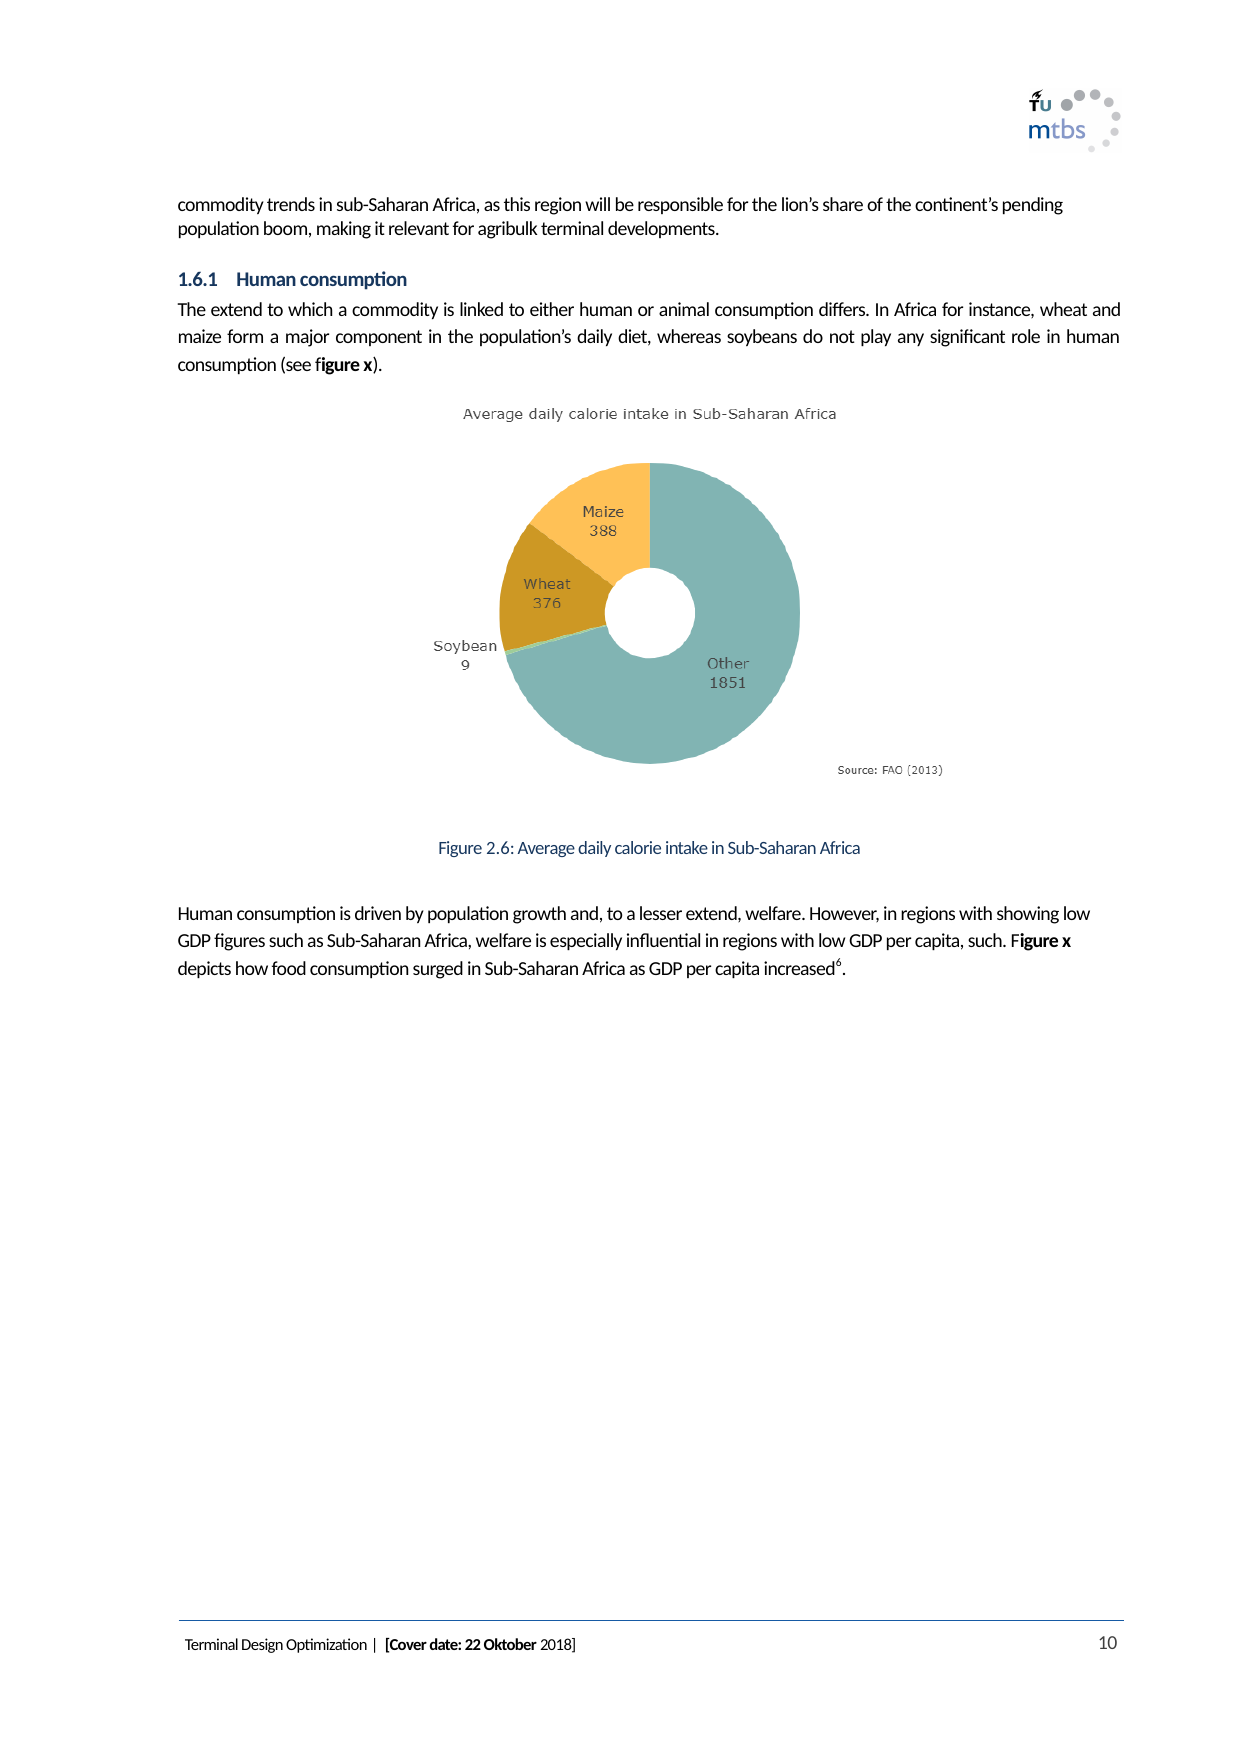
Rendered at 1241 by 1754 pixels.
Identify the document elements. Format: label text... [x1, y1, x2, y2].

picture [1028, 88, 1122, 153]
subtitle Human consumption [177, 264, 1122, 292]
text Human consumption is driven by population growth and, to a lesser extend, welfare. However, in regions with showing low GDP figures such as Sub-Saharan Africa, welfare is especially influential in regions with low GDP per capita, such. Figure x depicts how food consumption surged in Sub-Saharan Africa as GDP per capita increased6. [177, 898, 1122, 980]
text The extend to which a commodity is linked to either human or animal consumption differs. In Africa for instance, wheat and maize form a major component in the population’s daily diet, whereas soybeans do not play any significant role in human consumption (see figure x). [177, 295, 1122, 376]
picture [220, 376, 1079, 833]
